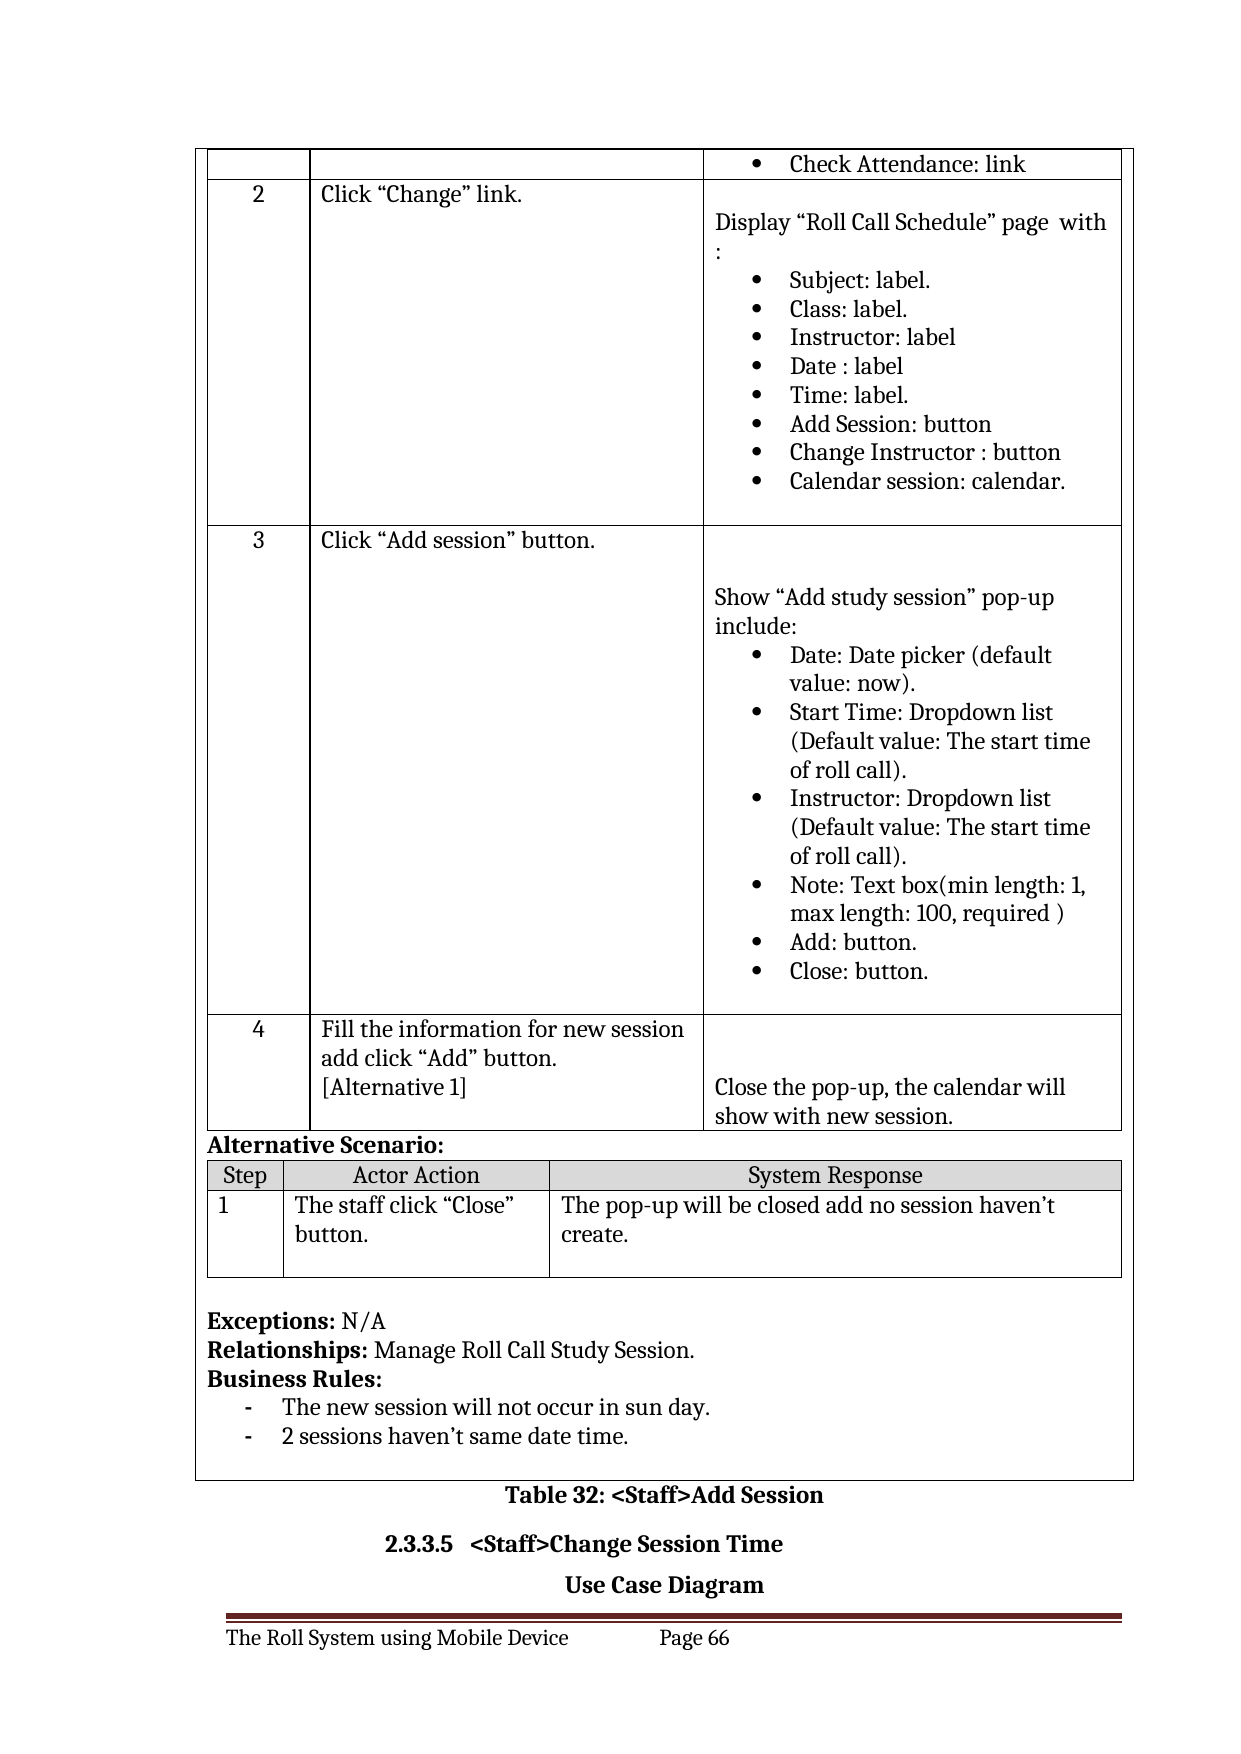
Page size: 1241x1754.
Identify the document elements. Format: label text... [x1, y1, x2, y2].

text Table 32: <Staff>Add Session [207, 1481, 1122, 1509]
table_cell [196, 149, 1133, 1479]
subtitle <Staff>Change Session Time [385, 1530, 1122, 1559]
subtitle Use Case Diagram [207, 1571, 1122, 1600]
